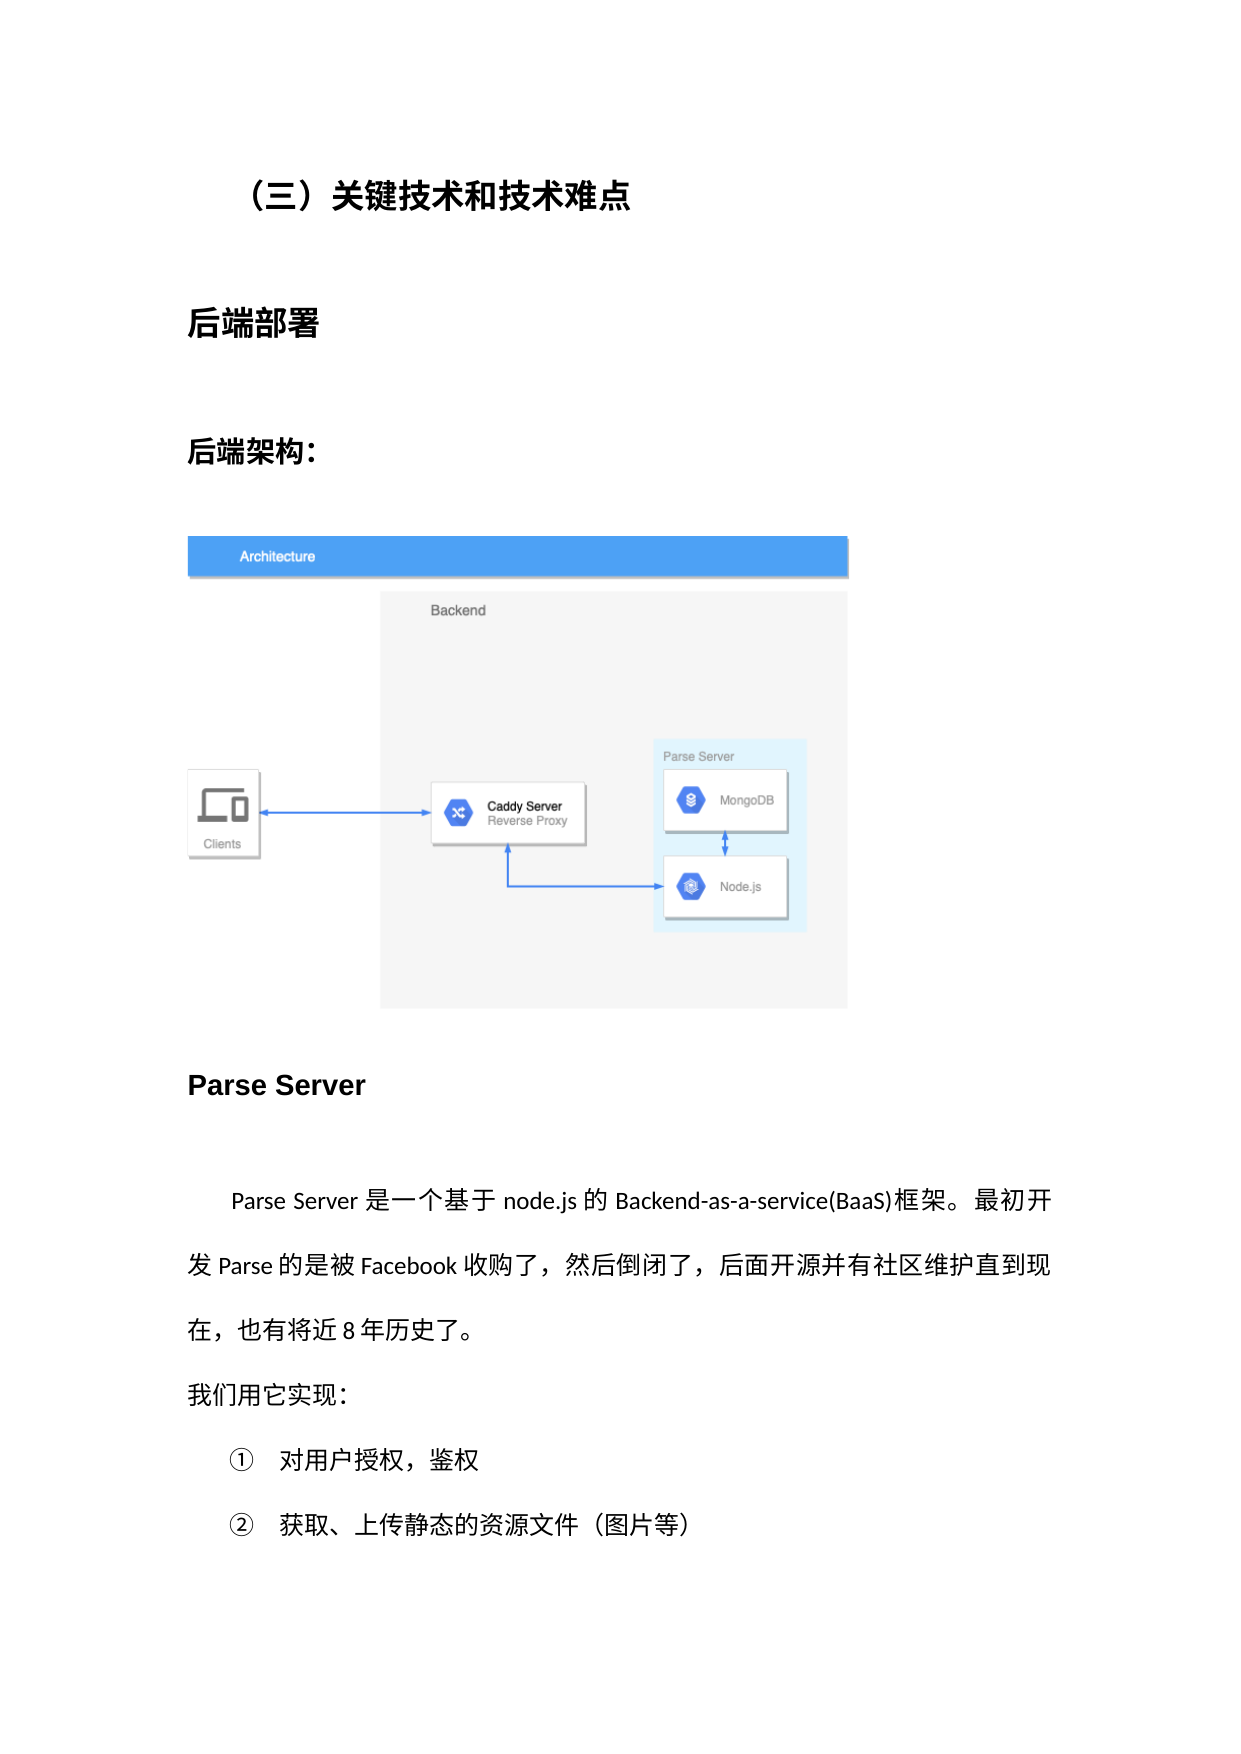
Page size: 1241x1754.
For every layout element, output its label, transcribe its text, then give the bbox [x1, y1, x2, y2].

text Parse Server是一个基于node.js的Backend-as-a-service(BaaS)框架。最初开发Parse的是被Facebook收购了，然后倒闭了，后面开源并有社区维护直到现在，也有将近8年历史了。 [187, 1166, 1053, 1361]
subtitle Parse Server [187, 1053, 1053, 1118]
list 获取、上传静态的资源文件（图片等） [187, 1491, 1053, 1556]
subtitle 关键技术和技术难点 [187, 162, 1053, 227]
subtitle 后端架构： [187, 418, 1053, 483]
text 我们用它实现： [187, 1361, 1053, 1426]
list 对用户授权，鉴权 [187, 1426, 1053, 1491]
picture [187, 536, 850, 1009]
subtitle 后端部署 [187, 289, 1053, 354]
